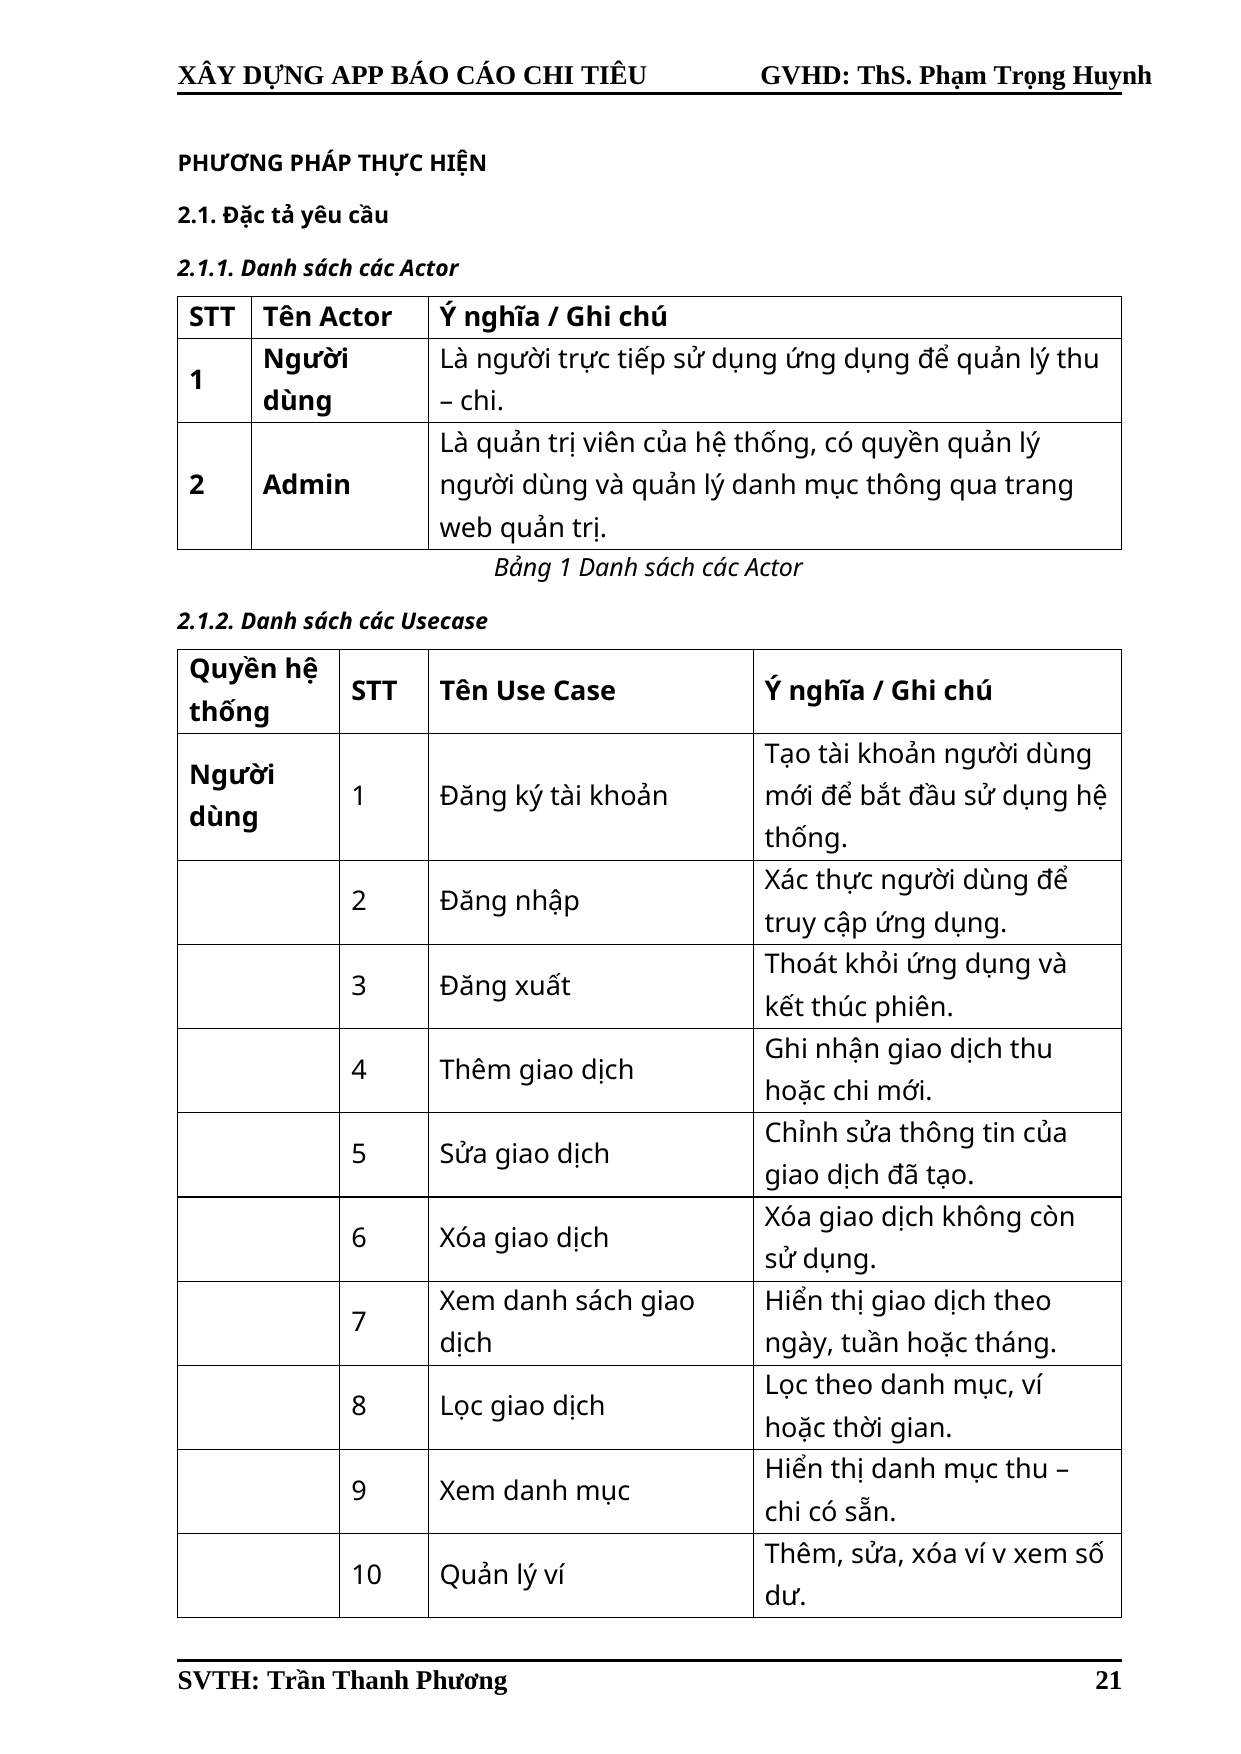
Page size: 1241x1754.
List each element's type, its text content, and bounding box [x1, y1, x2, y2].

table_cell Chỉnh sửa thông tin của giao dịch đã tạo. [754, 1113, 1121, 1196]
table_cell Xóa giao dịch [429, 1198, 753, 1281]
table_cell 1 [340, 734, 428, 860]
table_cell 4 [340, 1029, 428, 1112]
table_cell Người dùng [178, 734, 339, 860]
table_cell [178, 1366, 339, 1449]
table_cell 9 [340, 1450, 428, 1533]
table_cell Thêm giao dịch [429, 1029, 753, 1112]
table_cell Xác thực người dùng để truy cập ứng dụng. [754, 861, 1121, 944]
table_cell Xem danh sách giao dịch [429, 1282, 753, 1365]
table_header Quyền hệ thống [178, 650, 339, 733]
table_cell Admin [252, 423, 428, 549]
table_cell [178, 861, 339, 944]
table_cell 10 [340, 1534, 428, 1617]
table_cell Là người trực tiếp sử dụng ứng dụng để quản lý thu – chi. [429, 339, 1121, 422]
table_cell Sửa giao dịch [429, 1113, 753, 1196]
table_cell [178, 1450, 339, 1533]
subtitle 2.1. Đặc tả yêu cầu [177, 199, 1122, 231]
table_cell Lọc giao dịch [429, 1366, 753, 1449]
table_cell 3 [340, 945, 428, 1028]
table_header Ý nghĩa / Ghi chú [754, 650, 1121, 733]
table_cell Lọc theo danh mục, ví hoặc thời gian. [754, 1366, 1121, 1449]
table_cell Là quản trị viên của hệ thống, có quyền quản lý người dùng và quản lý danh mục thông qua trang web quản trị. [429, 423, 1121, 549]
table_cell Thêm, sửa, xóa ví v xem số dư. [754, 1534, 1121, 1617]
table_cell Hiển thị giao dịch theo ngày, tuần hoặc tháng. [754, 1282, 1121, 1365]
table_cell [178, 1029, 339, 1112]
table_cell 6 [340, 1198, 428, 1281]
table_cell Tạo tài khoản người dùng mới để bắt đầu sử dụng hệ thống. [754, 734, 1121, 860]
table_cell 5 [340, 1113, 428, 1196]
subtitle 2.1.2. Danh sách các Usecase [177, 605, 1122, 636]
table_cell [178, 945, 339, 1028]
table_cell [178, 1282, 339, 1365]
table_cell Đăng nhập [429, 861, 753, 944]
table_cell Thoát khỏi ứng dụng và kết thúc phiên. [754, 945, 1121, 1028]
table_cell 2 [340, 861, 428, 944]
table_cell 1 [178, 339, 251, 422]
text Bảng 1 Danh sách các Actor [177, 550, 1122, 584]
table_header Tên Use Case [429, 650, 753, 733]
table_cell [178, 1534, 339, 1617]
table_header Ý nghĩa / Ghi chú [429, 297, 1121, 338]
table_cell Ghi nhận giao dịch thu hoặc chi mới. [754, 1029, 1121, 1112]
subtitle 2.1.1. Danh sách các Actor [177, 252, 1122, 283]
table_cell Người dùng [252, 339, 428, 422]
table_cell Quản lý ví [429, 1534, 753, 1617]
table_cell Hiển thị danh mục thu – chi có sẵn. [754, 1450, 1121, 1533]
table_cell 8 [340, 1366, 428, 1449]
table_cell Đăng xuất [429, 945, 753, 1028]
table_cell Xóa giao dịch không còn sử dụng. [754, 1198, 1121, 1281]
table_cell Đăng ký tài khoản [429, 734, 753, 860]
table_cell [178, 1113, 339, 1196]
table_cell Xem danh mục [429, 1450, 753, 1533]
table_header Tên Actor [252, 297, 428, 338]
table_cell 7 [340, 1282, 428, 1365]
table_cell [178, 1198, 339, 1281]
table_header STT [178, 297, 251, 338]
table_header STT [340, 650, 428, 733]
table_cell 2 [178, 423, 251, 549]
subtitle PHƯƠNG PHÁP THỰC HIỆN [177, 147, 1122, 178]
